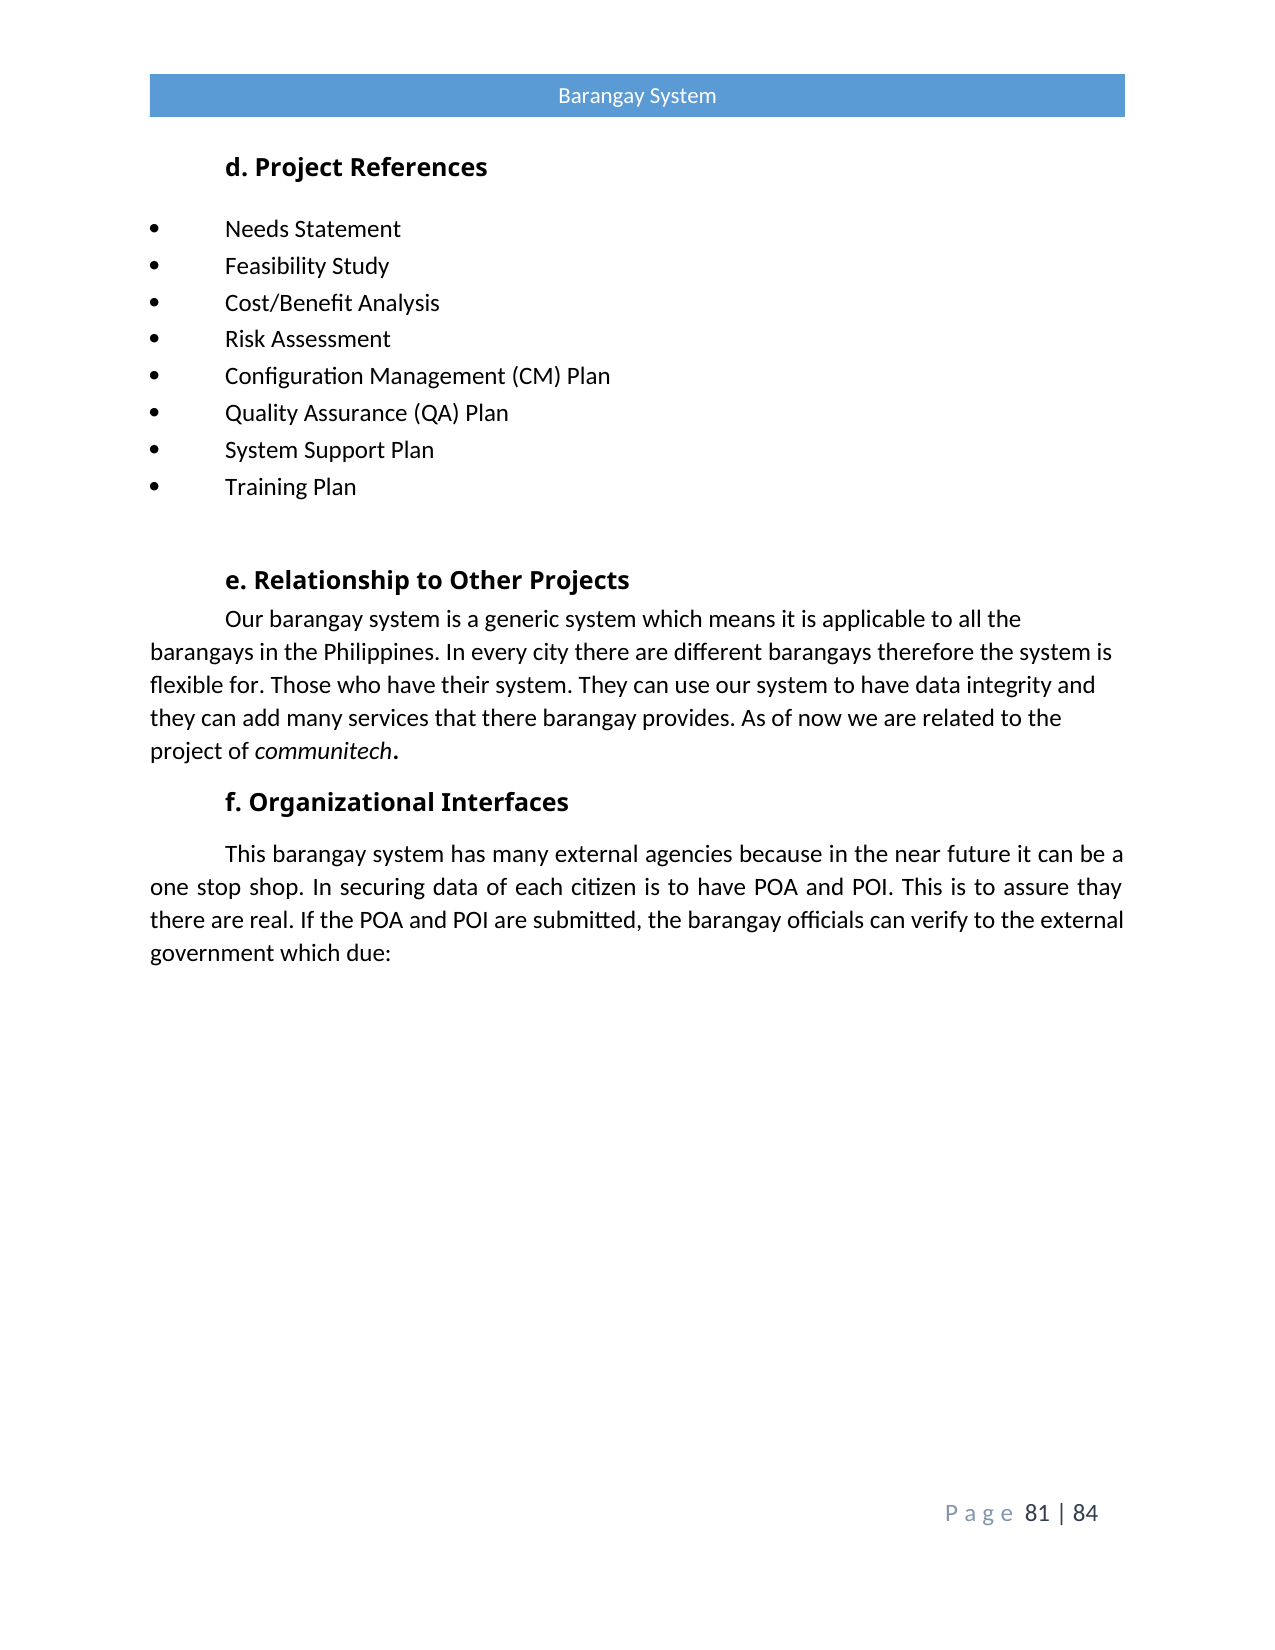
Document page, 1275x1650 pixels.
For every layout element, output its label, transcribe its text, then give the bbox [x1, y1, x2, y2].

list System Support Plan [150, 434, 1125, 464]
list Feasibility Study [150, 250, 1125, 281]
subtitle e. Relationship to Other Projects [150, 563, 1125, 597]
list Cost/Benefit Analysis [150, 287, 1125, 317]
list Configuration Management (CM) Plan [150, 360, 1125, 391]
text Our barangay system is a generic system which means it is applicable to all the barangays in the Philippines. In every city there are different barangays therefore the system is flexible for. Those who have their system. They can use our system to have data integrity and they can add many services that there barangay provides. As of now we are related to the project of communitech. [150, 603, 1125, 765]
list Risk Assessment [150, 323, 1125, 354]
list Quality Assurance (QA) Plan [150, 397, 1125, 428]
text f. Organizational Interfaces [150, 784, 1125, 818]
list Training Plan [150, 471, 1125, 501]
list Needs Statement [150, 213, 1125, 244]
subtitle d. Project References [150, 150, 1125, 184]
text This barangay system has many external agencies because in the near future it can be a one stop shop. In securing data of each citizen is to have POA and POI. This is to assure thay there are real. If the POA and POI are submitted, the barangay officials can verify to the external government which due: [150, 838, 1125, 967]
